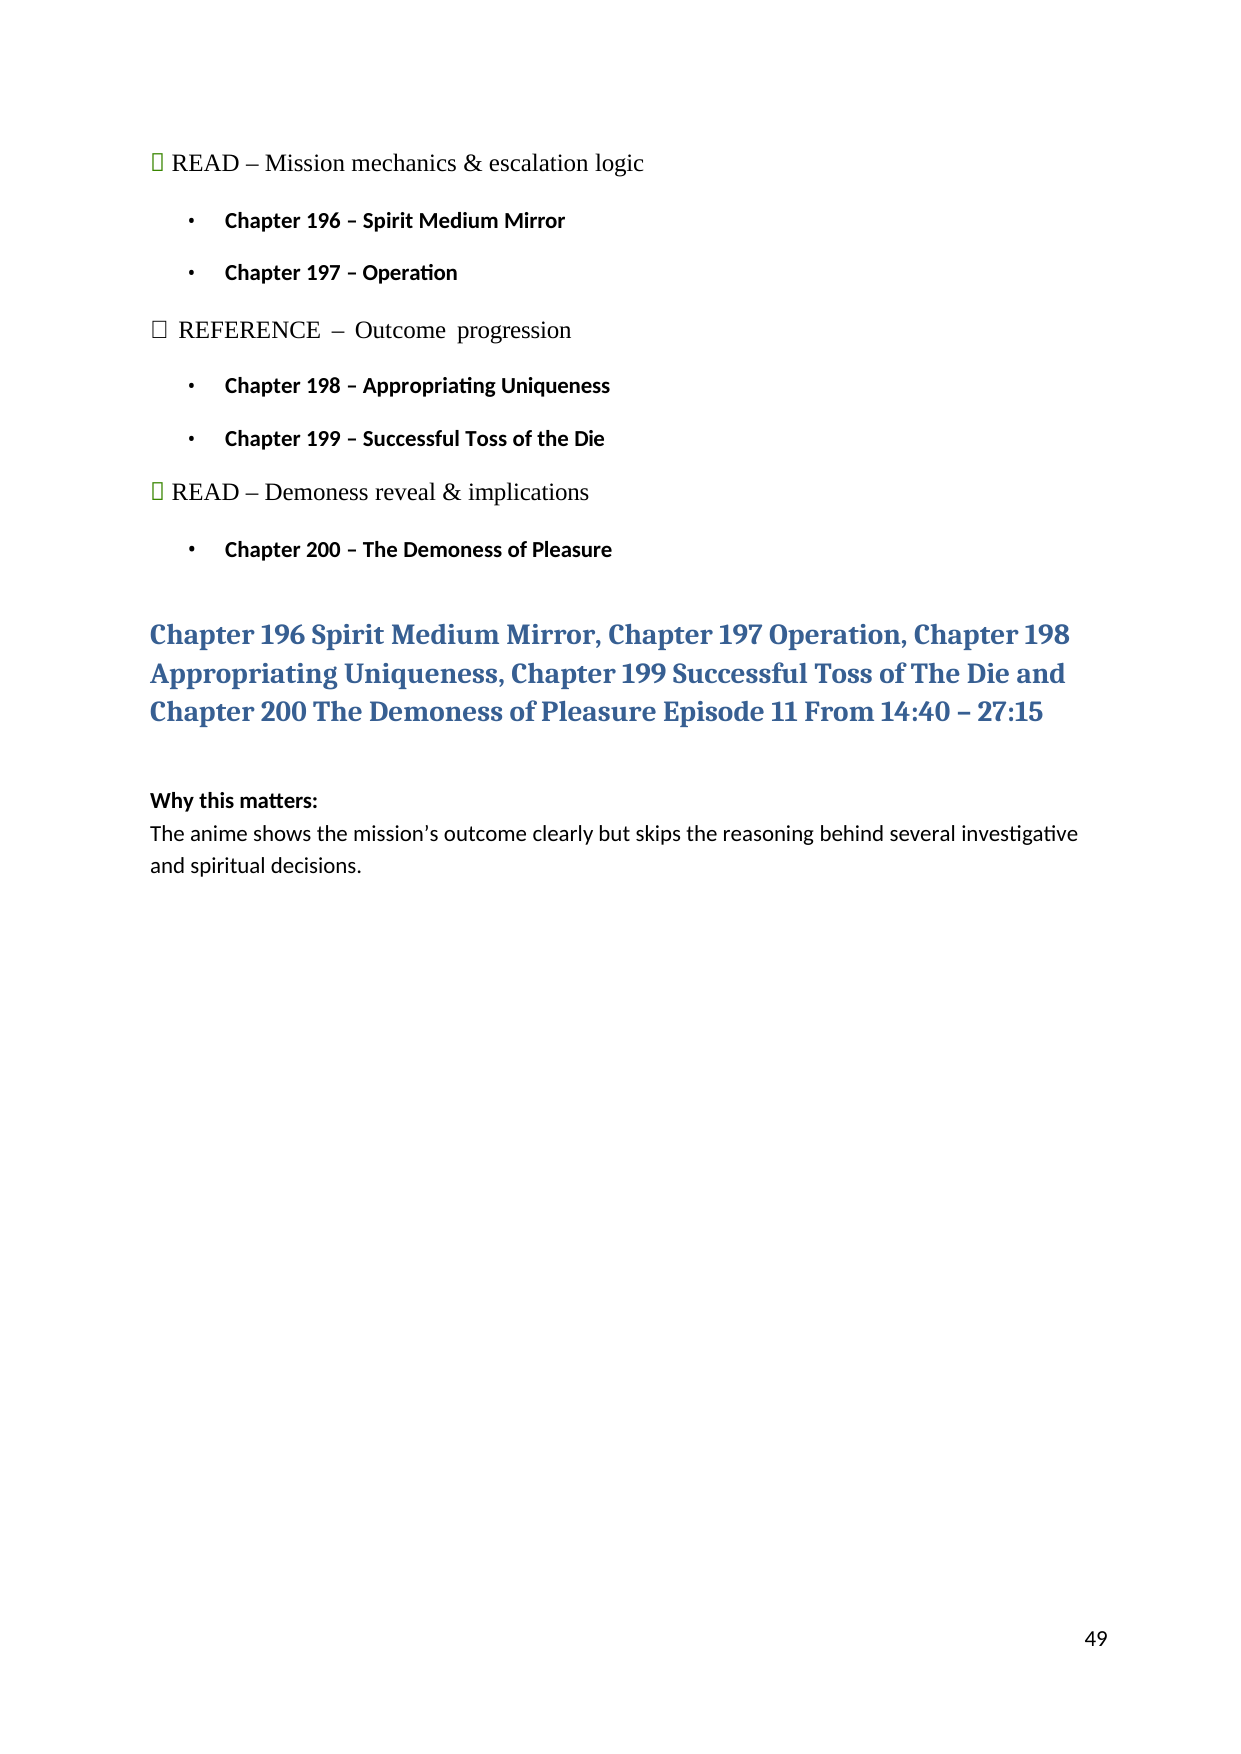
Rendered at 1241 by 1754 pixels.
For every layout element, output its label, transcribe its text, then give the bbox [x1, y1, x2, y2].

list Chapter 196 – Spirit Medium Mirror [187, 206, 1107, 234]
list Chapter 198 – Appropriating Uniqueness [187, 371, 1107, 400]
text ✅ READ – Mission mechanics & escalation logic [150, 144, 1107, 178]
list Chapter 200 – The Demoness of Pleasure [187, 533, 1107, 564]
text ✅ READ – Demoness reveal & implications [150, 474, 1107, 508]
subtitle Chapter 196 Spirit Medium Mirror, Chapter 197 Operation, Chapter 198 Appropriating Uniqueness, Chapter 199 Successful Toss of The Die and Chapter 200 The Demoness of Pleasure Episode 11 From 14:40 – 27:15 [150, 618, 1078, 729]
text Why this matters: [150, 786, 1107, 814]
text The anime shows the mission’s outcome clearly but skips the reasoning behind several investigative and spiritual decisions. [150, 819, 1107, 879]
list Chapter 199 – Successful Toss of the Die [187, 424, 1107, 453]
list Chapter 197 – Operation [187, 258, 1107, 287]
text 🔁 REFERENCE – Outcome progression [150, 315, 1107, 344]
